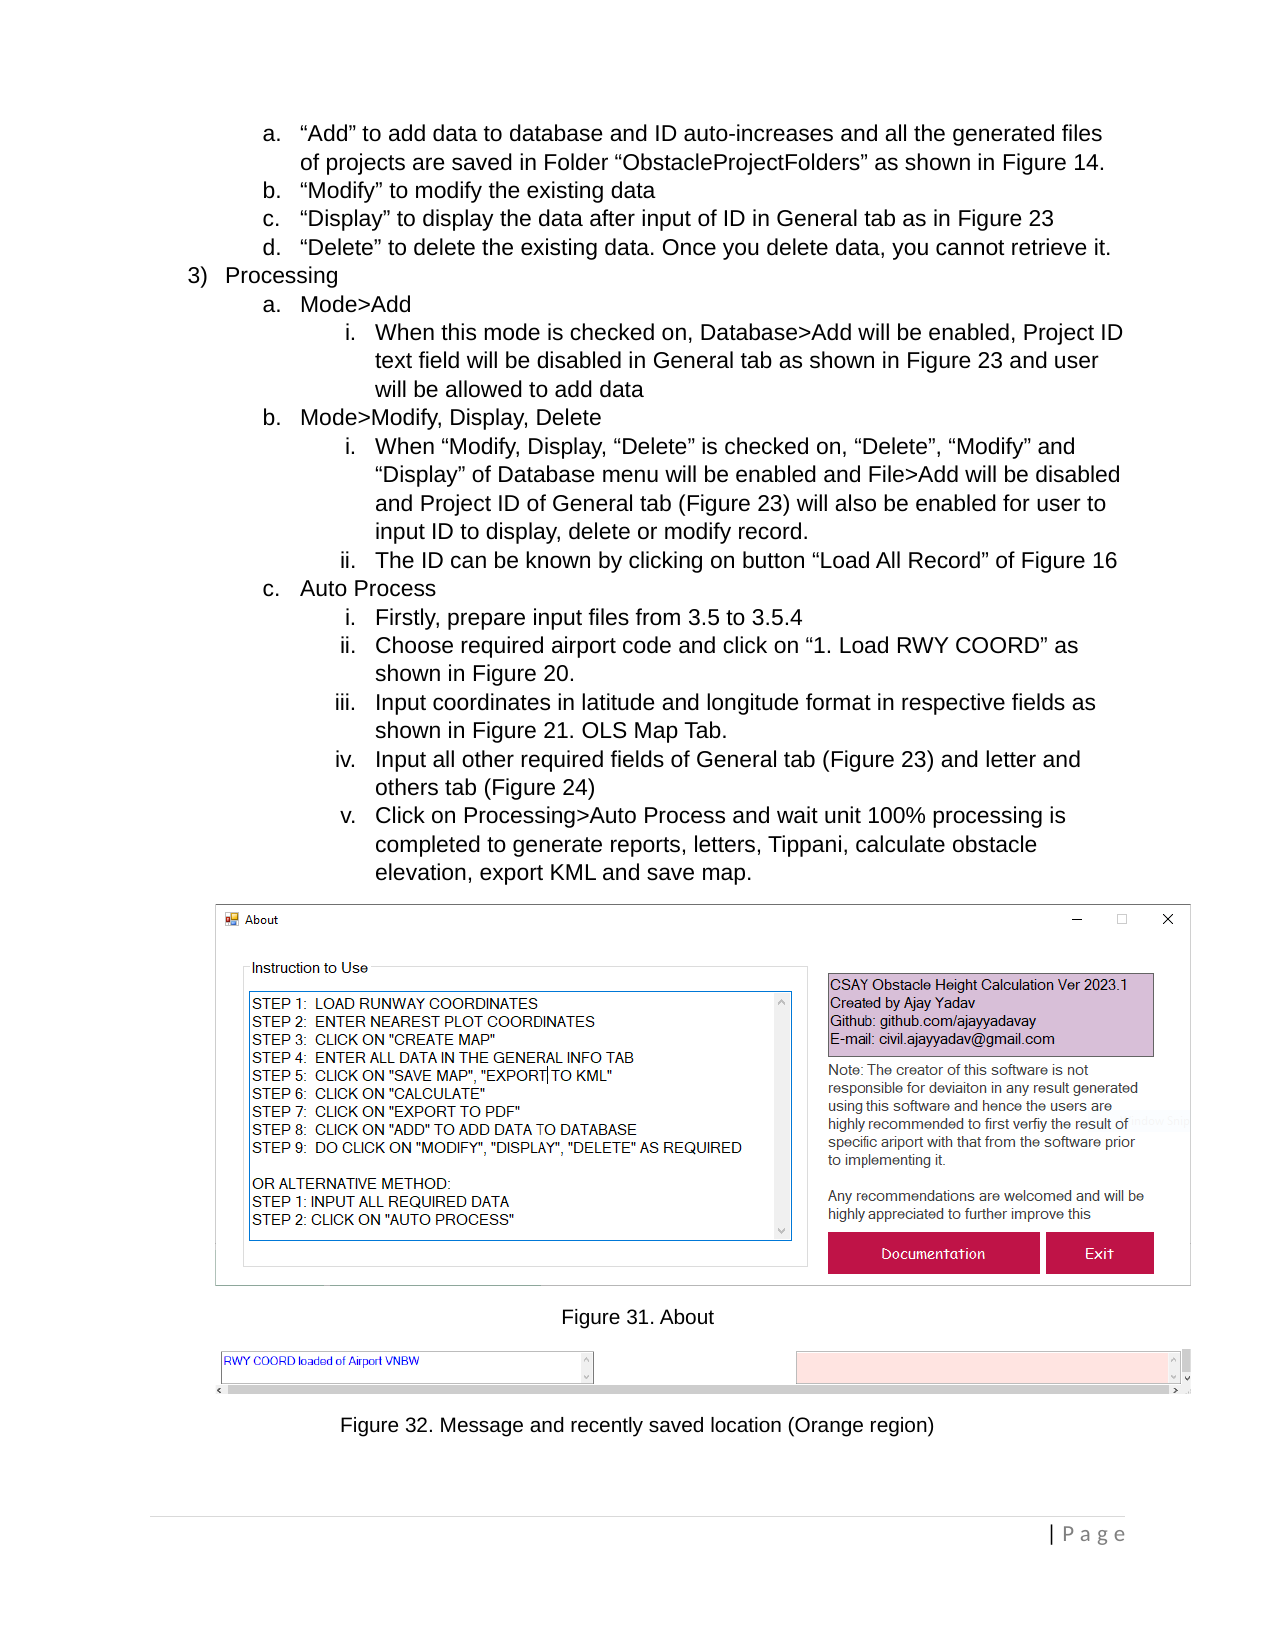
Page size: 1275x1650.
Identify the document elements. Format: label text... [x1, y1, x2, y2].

text Figure 32. Message and recently saved location (Orange region) [150, 1413, 1125, 1437]
list The ID can be known by clicking on button “Load All Record” of Figure 16 [356, 547, 1125, 573]
list Input coordinates in latitude and longitude format in respective fields as shown in Figure 21. OLS Map Tab. [356, 689, 1125, 743]
list “Modify” to modify the existing data [262, 177, 1125, 203]
list “Display” to display the data after input of ID in General tab as in Figure 23 [262, 205, 1125, 232]
list Auto Process [262, 575, 1125, 601]
list Input all other required fields of General tab (Figure 23) and letter and others tab (Figure 24) [356, 746, 1125, 800]
picture [215, 904, 1191, 1286]
list Click on Processing>Auto Process and wait unit 100% processing is completed to generate reports, letters, Tippani, calculate obstacle elevation, export KML and save map. [356, 802, 1125, 886]
text Figure 31. About [150, 1305, 1125, 1329]
list Processing [187, 262, 1125, 288]
list “Add” to add data to database and ID auto-increases and all the generated files of projects are saved in Folder “ObstacleProjectFolders” as shown in Figure 14. [262, 120, 1125, 175]
list Firstly, prepare input files from 3.5 to 3.5.4 [356, 603, 1125, 630]
list When “Modify, Display, “Delete” is checked on, “Delete”, “Modify” and “Display” of Database menu will be enabled and File>Add will be disabled and Project ID of General tab (Figure 23) will also be enabled for user to input ID to display, delete or modify record. [356, 433, 1125, 544]
list When this mode is checked on, Database>Add will be enabled, Project ID text field will be disabled in General tab as shown in Figure 23 and user will be allowed to add data [356, 319, 1125, 402]
picture [215, 1349, 1191, 1394]
list “Delete” to delete the existing data. Once you delete data, you cannot retrieve it. [262, 234, 1125, 260]
list Mode>Add [262, 291, 1125, 317]
list Mode>Modify, Display, Delete [262, 404, 1125, 431]
list Choose required airport code and click on “1. Load RWY COORD” as shown in Figure 20. [356, 632, 1125, 687]
